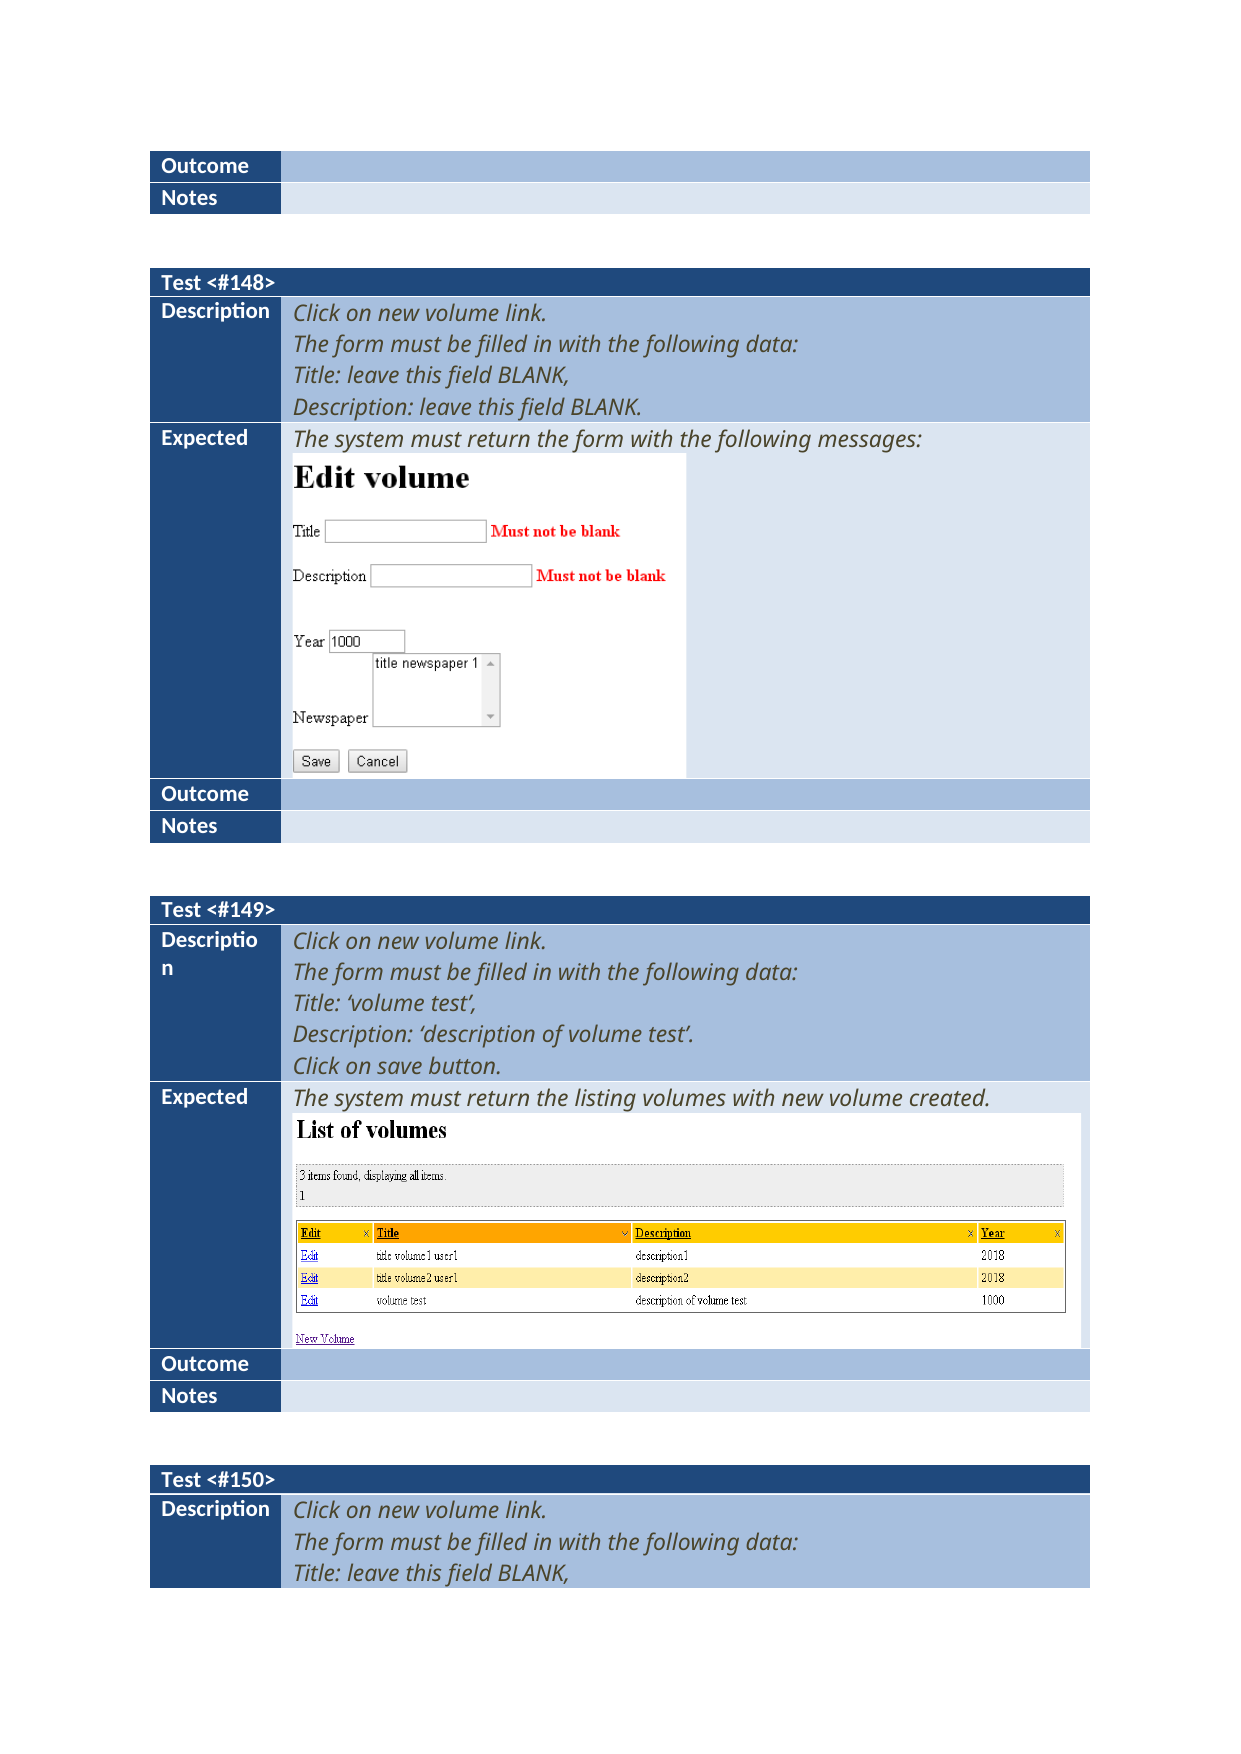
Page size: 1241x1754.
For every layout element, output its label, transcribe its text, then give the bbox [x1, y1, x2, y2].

table_cell Click on new volume link. The form must be filled in with the following data: Title: ‘volume test’, Description: ‘description of volume test’. Click on save button. [281, 925, 1090, 1081]
table_cell [281, 1349, 1090, 1380]
table_cell Outcome [150, 1349, 281, 1380]
table_cell [281, 811, 1090, 843]
table_cell [281, 151, 1090, 182]
table_cell Outcome [150, 779, 281, 810]
table_cell [281, 183, 1090, 214]
table_cell Expected [150, 423, 281, 778]
table_header Test <#148> [150, 268, 1090, 296]
table_cell Outcome [150, 151, 281, 182]
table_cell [281, 1495, 1090, 1588]
table_cell [281, 779, 1090, 810]
picture [292, 1113, 1082, 1348]
table_cell Notes [150, 183, 281, 214]
table_cell Expected [150, 1082, 281, 1348]
table_header Test <#149> [150, 896, 1090, 924]
table_cell Click on new volume link. The form must be filled in with the following data: Title: leave this field BLANK, Description: leave this field BLANK. [281, 297, 1090, 422]
table_cell Notes [150, 1381, 281, 1412]
table_header Test <#150> [150, 1465, 1090, 1493]
table_cell Description [150, 925, 281, 1081]
table_cell Description [150, 1495, 281, 1588]
table_cell [281, 1381, 1090, 1412]
table_cell The system must return the form with the following messages: [281, 423, 1090, 778]
table_cell The system must return the listing volumes with new volume created. [281, 1082, 1090, 1348]
picture [292, 453, 687, 778]
table_cell Notes [150, 811, 281, 843]
table_cell Description [150, 297, 281, 422]
